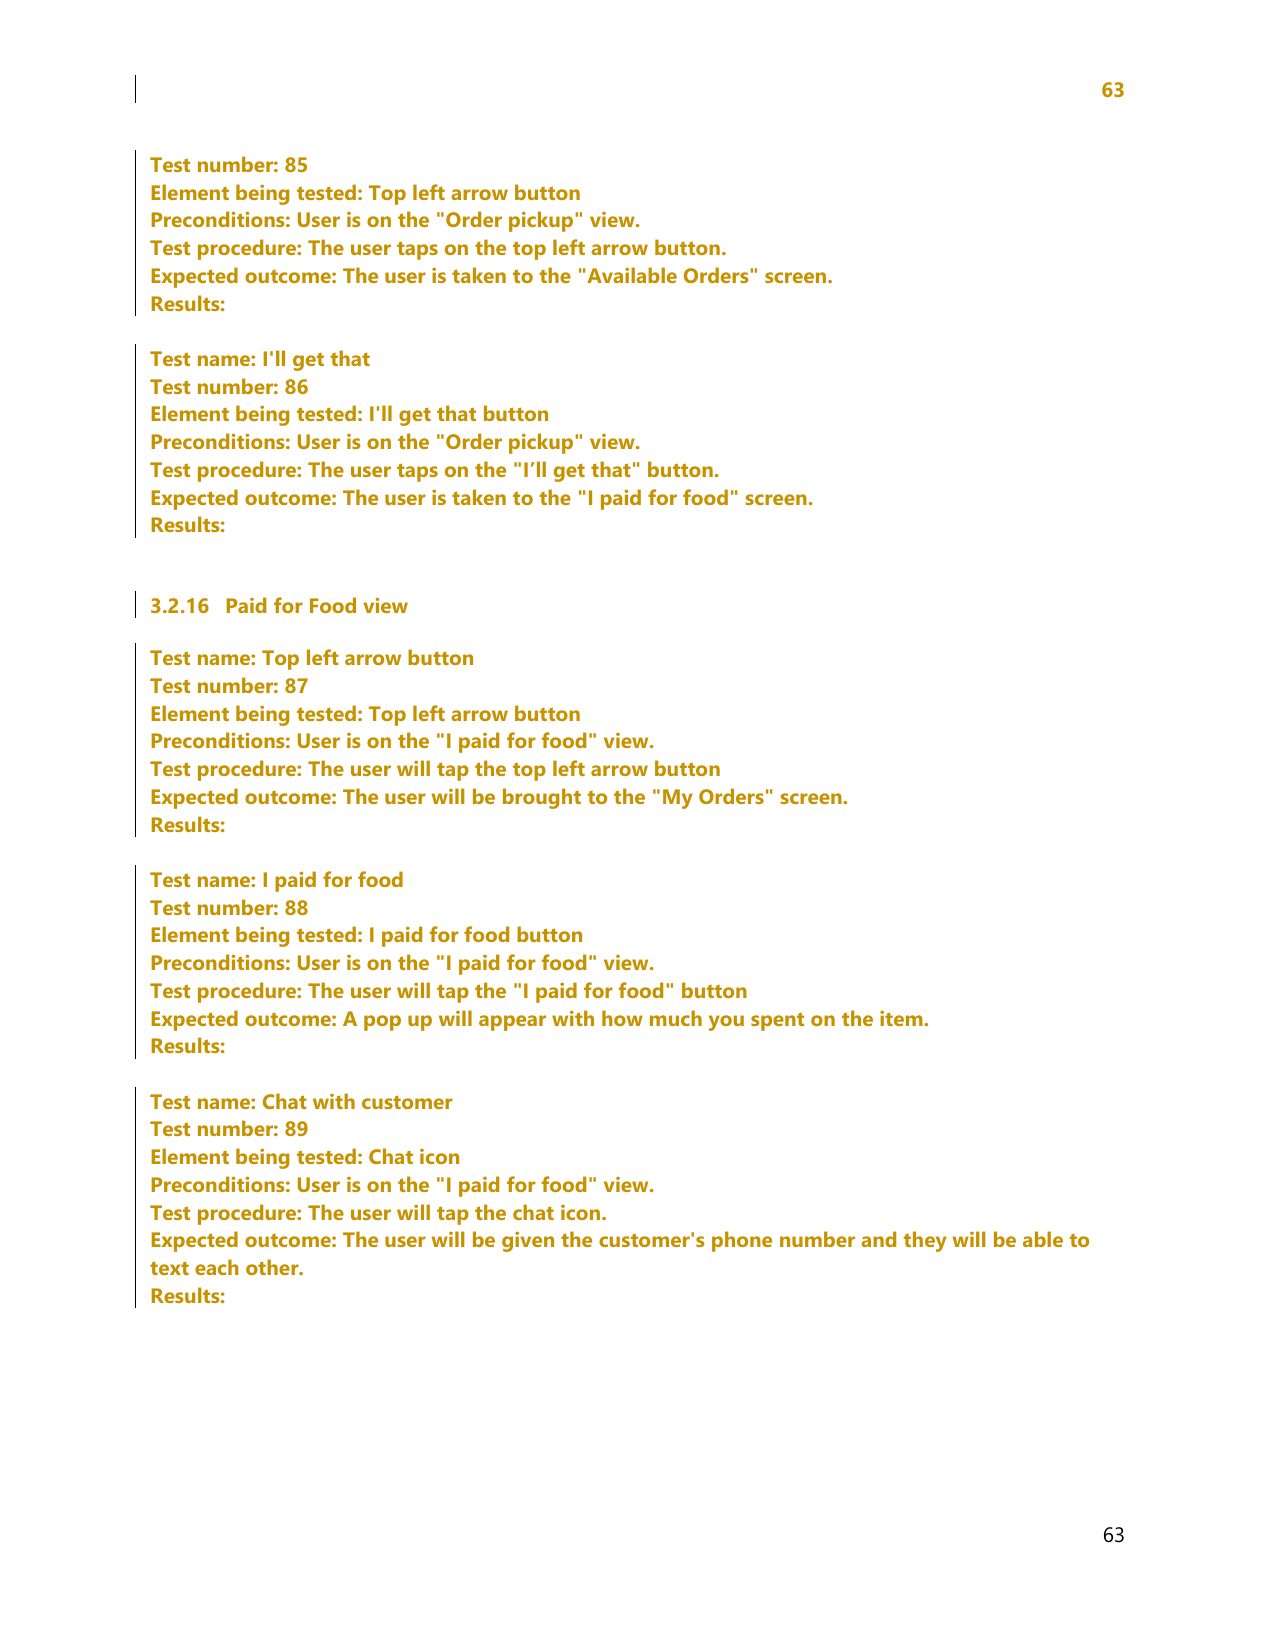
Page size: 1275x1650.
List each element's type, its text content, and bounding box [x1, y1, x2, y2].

text Element being tested: Top left arrow button [150, 699, 1125, 726]
text Test procedure: The user will tap the chat icon. [150, 1197, 1125, 1225]
text Test procedure: The user will tap the "I paid for food" button [150, 976, 1125, 1003]
text Results: [150, 288, 1125, 316]
text Element being tested: Top left arrow button [150, 178, 1125, 205]
text Preconditions: User is on the "I paid for food" view. [150, 726, 1125, 754]
text Test procedure: The user taps on the top left arrow button. [150, 233, 1125, 261]
text Results: [150, 1281, 1125, 1308]
text Expected outcome: The user is taken to the "I paid for food" screen. [150, 482, 1125, 510]
text Test number: 88 [150, 893, 1125, 920]
text Test number: 85 [150, 150, 1125, 178]
text Test name: Top left arrow button [150, 643, 1125, 671]
text Preconditions: User is on the "I paid for food" view. [150, 948, 1125, 976]
text Test name: I'll get that [150, 344, 1125, 372]
subtitle 3.2.16 Paid for Food view [150, 591, 1125, 618]
text Test procedure: The user will tap the top left arrow button [150, 754, 1125, 782]
text Results: [150, 1031, 1125, 1059]
text Expected outcome: A pop up will appear with how much you spent on the item. [150, 1003, 1125, 1031]
text Results: [150, 510, 1125, 538]
text Expected outcome: The user will be brought to the "My Orders" screen. [150, 782, 1125, 809]
text Preconditions: User is on the "Order pickup" view. [150, 205, 1125, 233]
text Element being tested: I paid for food button [150, 920, 1125, 948]
text Test number: 89 [150, 1114, 1125, 1142]
text Test procedure: The user taps on the "I’ll get that" button. [150, 455, 1125, 482]
text Expected outcome: The user will be given the customer's phone number and they will be able to text each other. [150, 1225, 1125, 1281]
text Preconditions: User is on the "I paid for food" view. [150, 1170, 1125, 1197]
text Test name: Chat with customer [150, 1087, 1125, 1114]
text Test name: I paid for food [150, 865, 1125, 893]
text Results: [150, 809, 1125, 837]
text Element being tested: I'll get that button [150, 399, 1125, 427]
text Element being tested: Chat icon [150, 1142, 1125, 1170]
text Expected outcome: The user is taken to the "Available Orders" screen. [150, 261, 1125, 288]
text Test number: 86 [150, 372, 1125, 399]
text Test number: 87 [150, 671, 1125, 699]
text Preconditions: User is on the "Order pickup" view. [150, 427, 1125, 455]
